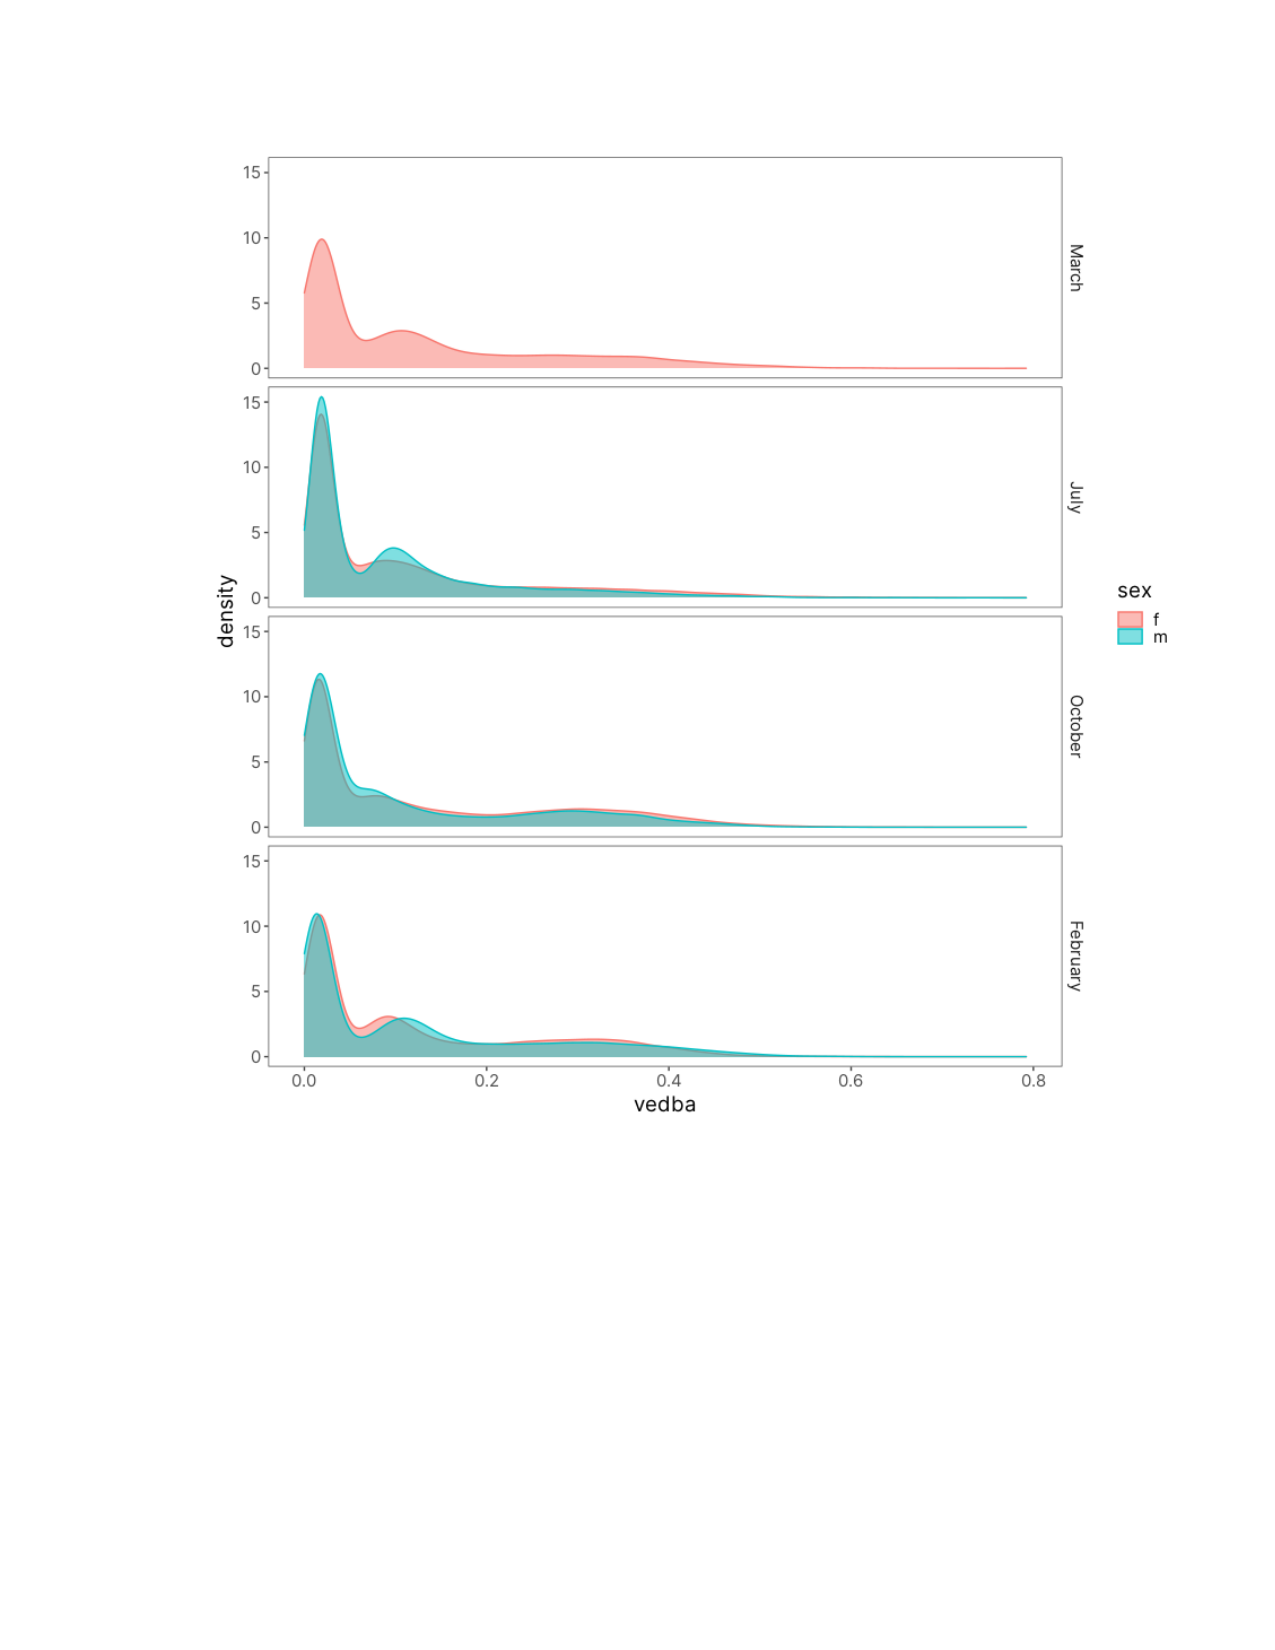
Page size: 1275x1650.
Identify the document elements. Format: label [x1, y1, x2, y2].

picture [209, 150, 1184, 1125]
